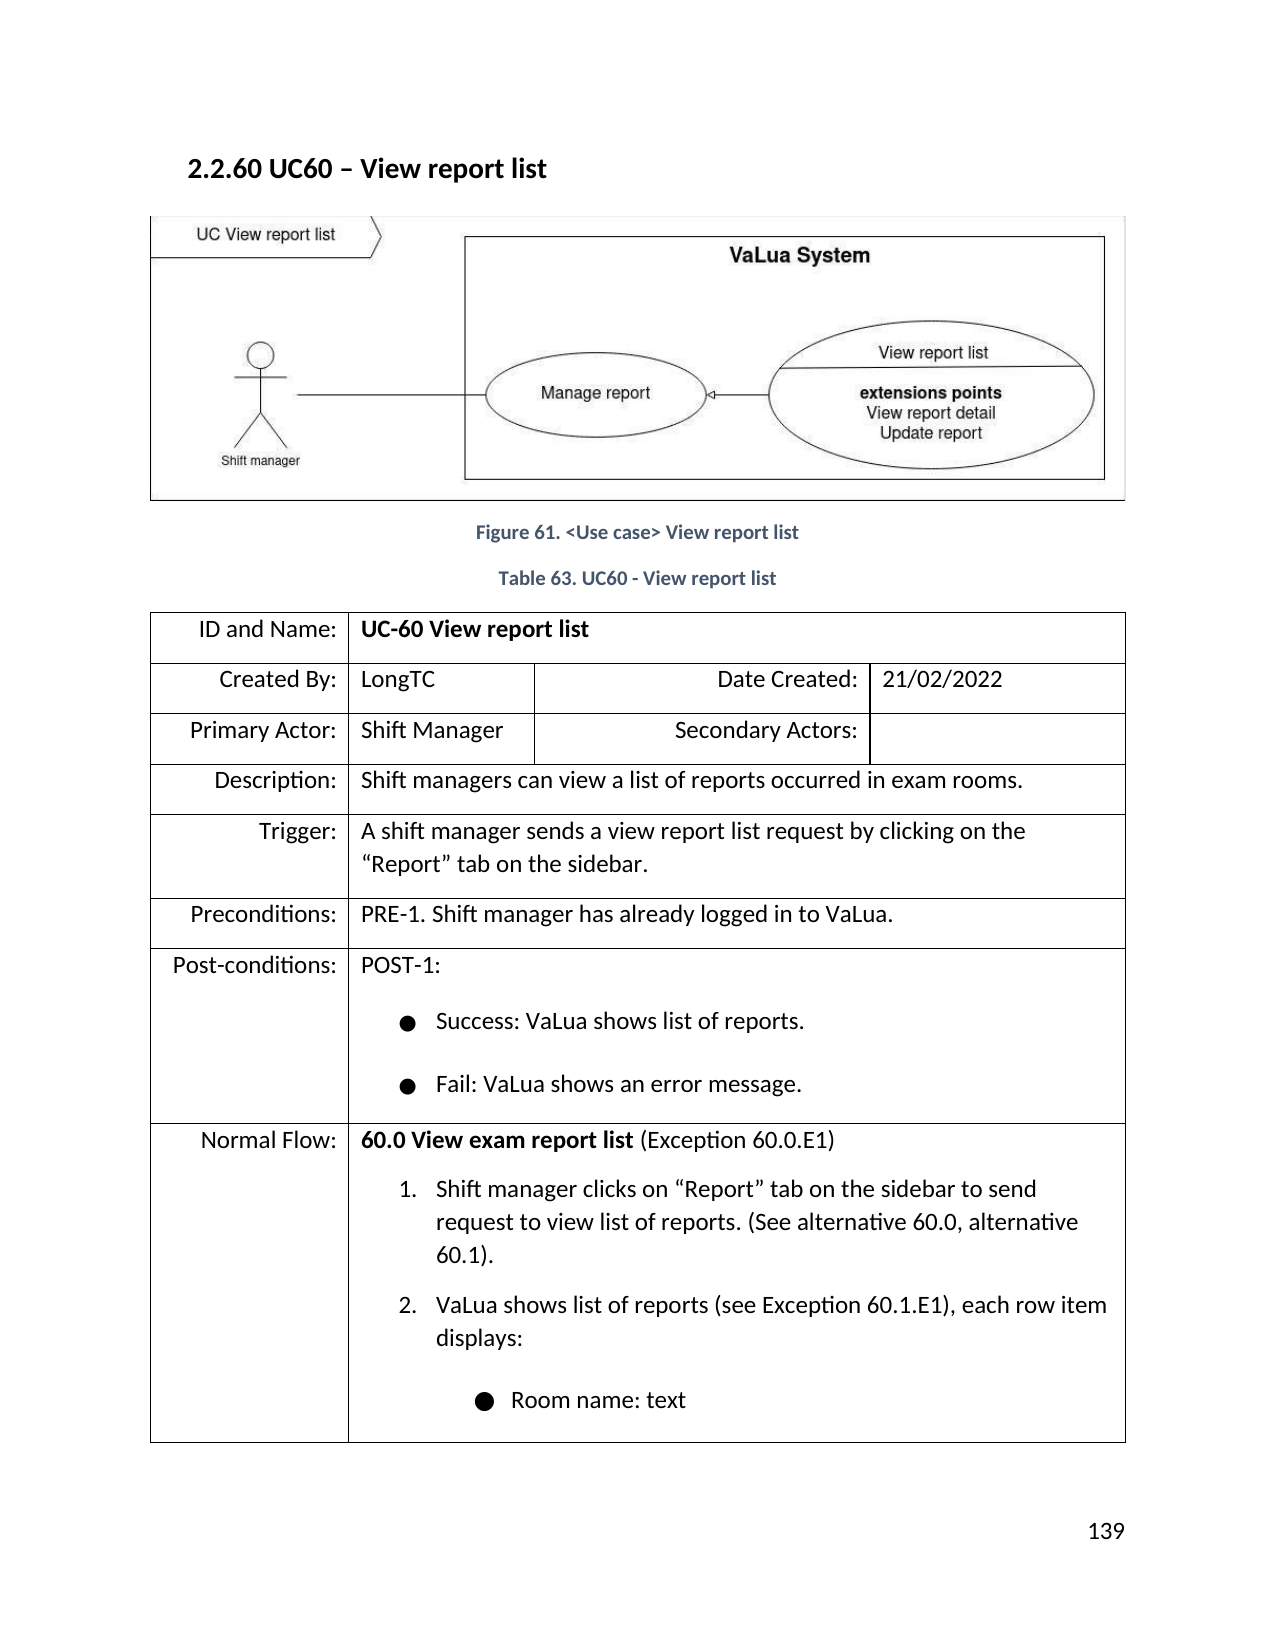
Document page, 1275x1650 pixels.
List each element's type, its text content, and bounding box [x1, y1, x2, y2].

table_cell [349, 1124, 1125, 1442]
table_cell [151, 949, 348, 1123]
text Figure 61. <Use case> View report list [150, 519, 1125, 545]
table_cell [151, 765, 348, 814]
subtitle 2.2.60 UC60 – View report list [187, 150, 1125, 186]
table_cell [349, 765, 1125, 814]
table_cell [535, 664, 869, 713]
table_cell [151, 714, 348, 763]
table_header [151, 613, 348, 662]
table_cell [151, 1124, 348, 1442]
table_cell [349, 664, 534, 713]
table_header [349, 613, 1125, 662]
picture [150, 216, 1125, 501]
text Table 63. UC60 - View report list [150, 566, 1125, 591]
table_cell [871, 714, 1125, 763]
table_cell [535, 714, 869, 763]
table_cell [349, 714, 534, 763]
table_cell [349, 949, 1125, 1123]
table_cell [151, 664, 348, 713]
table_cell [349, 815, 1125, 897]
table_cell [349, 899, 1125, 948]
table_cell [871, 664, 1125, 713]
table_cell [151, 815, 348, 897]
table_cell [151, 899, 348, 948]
